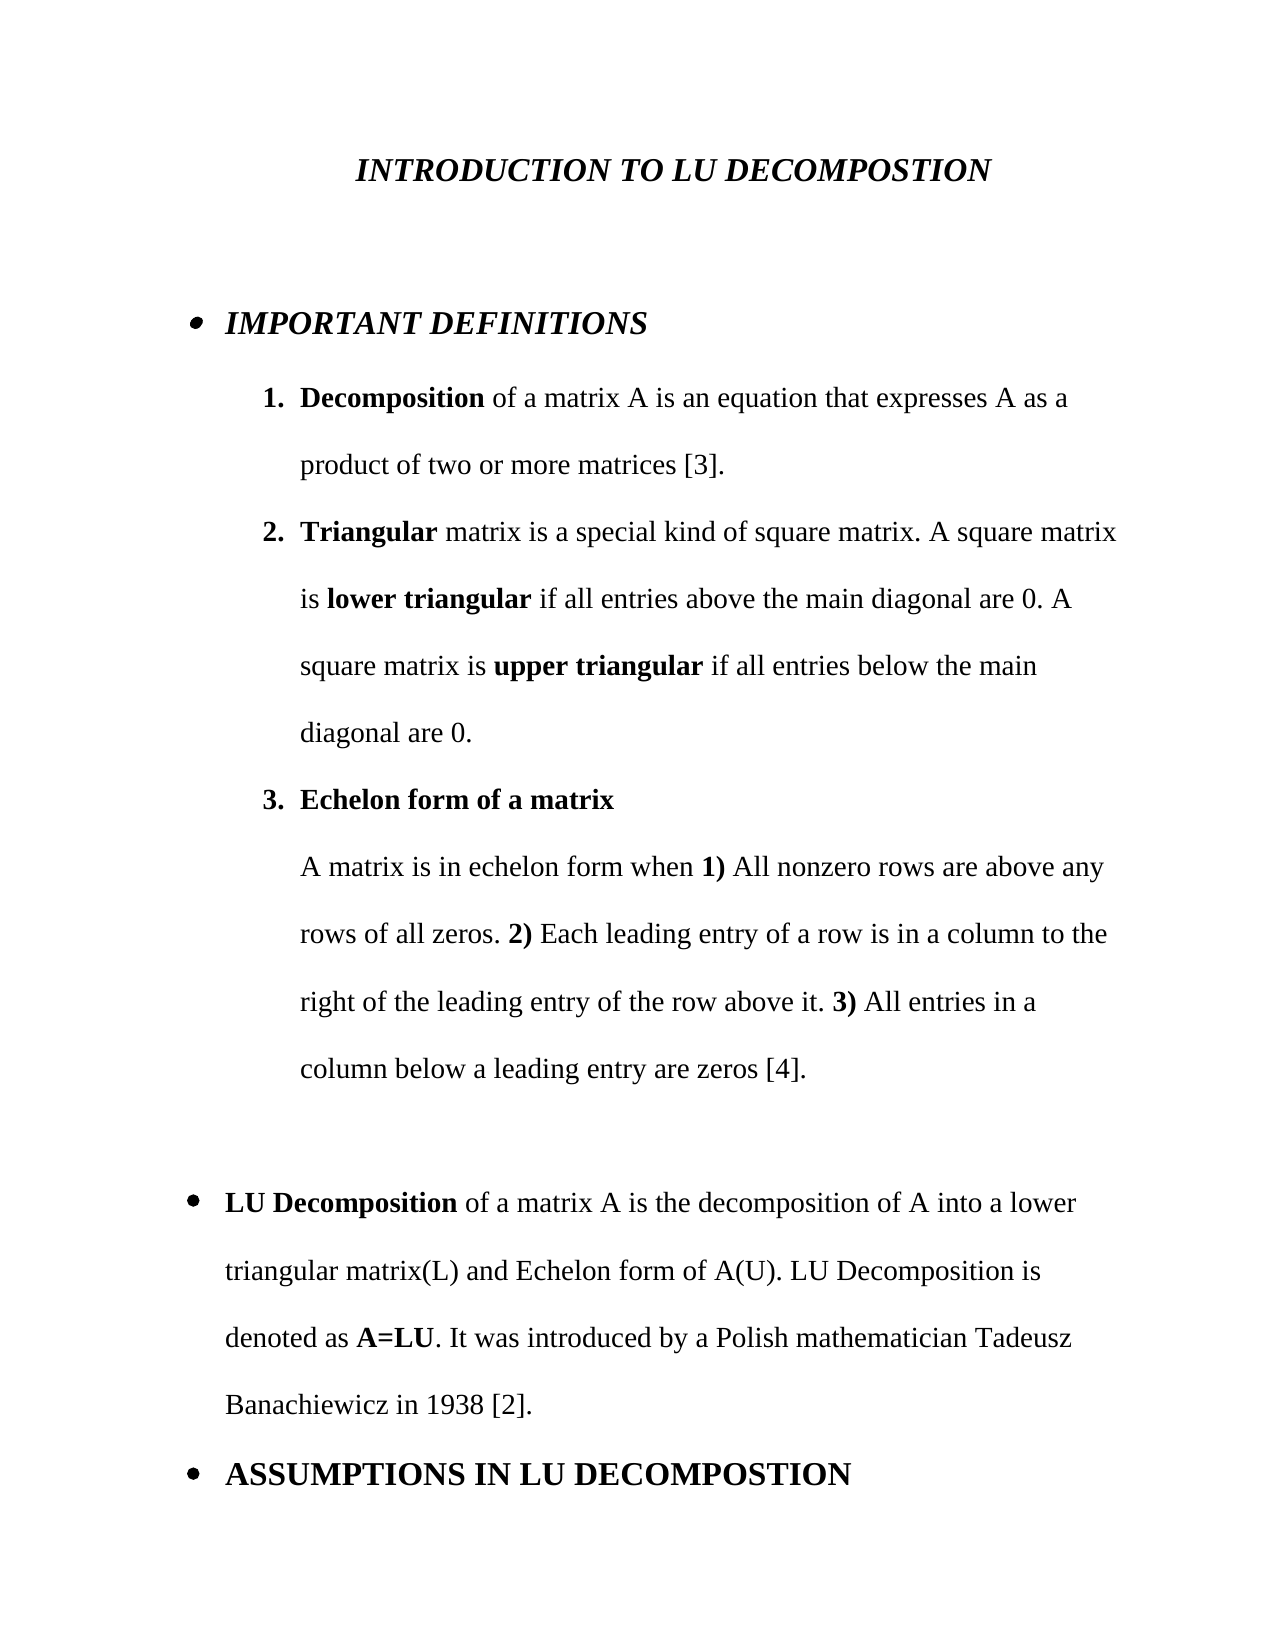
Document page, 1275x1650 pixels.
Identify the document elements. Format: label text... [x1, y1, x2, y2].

list Decomposition of a matrix A is an equation that expresses A as a product of two or more matrices [3]. [262, 380, 1125, 481]
list INTRODUCTION TO LU DECOMPOSTION [225, 150, 1125, 188]
list LU Decomposition of a matrix A is the decomposition of A into a lower triangular matrix(L) and Echelon form of A(U). LU Decomposition is denoted as A=LU. It was introduced by a Polish mathematician Tadeusz Banachiewicz in 1938 [2]. [187, 1185, 1125, 1421]
list IMPORTANT DEFINITIONS [187, 303, 1125, 342]
list Echelon form of a matrix [262, 782, 1125, 816]
list A matrix is in echelon form when 1) All nonzero rows are above any rows of all zeros. 2) Each leading entry of a row is in a column to the right of the leading entry of the row above it. 3) All entries in a column below a leading entry are zeros [4]. [300, 849, 1125, 1084]
list ASSUMPTIONS IN LU DECOMPOSTION [187, 1454, 1125, 1493]
list Triangular matrix is a special kind of square matrix. A square matrix is lower triangular if all entries above the main diagonal are 0. A square matrix is upper triangular if all entries below the main diagonal are 0. [262, 514, 1125, 749]
